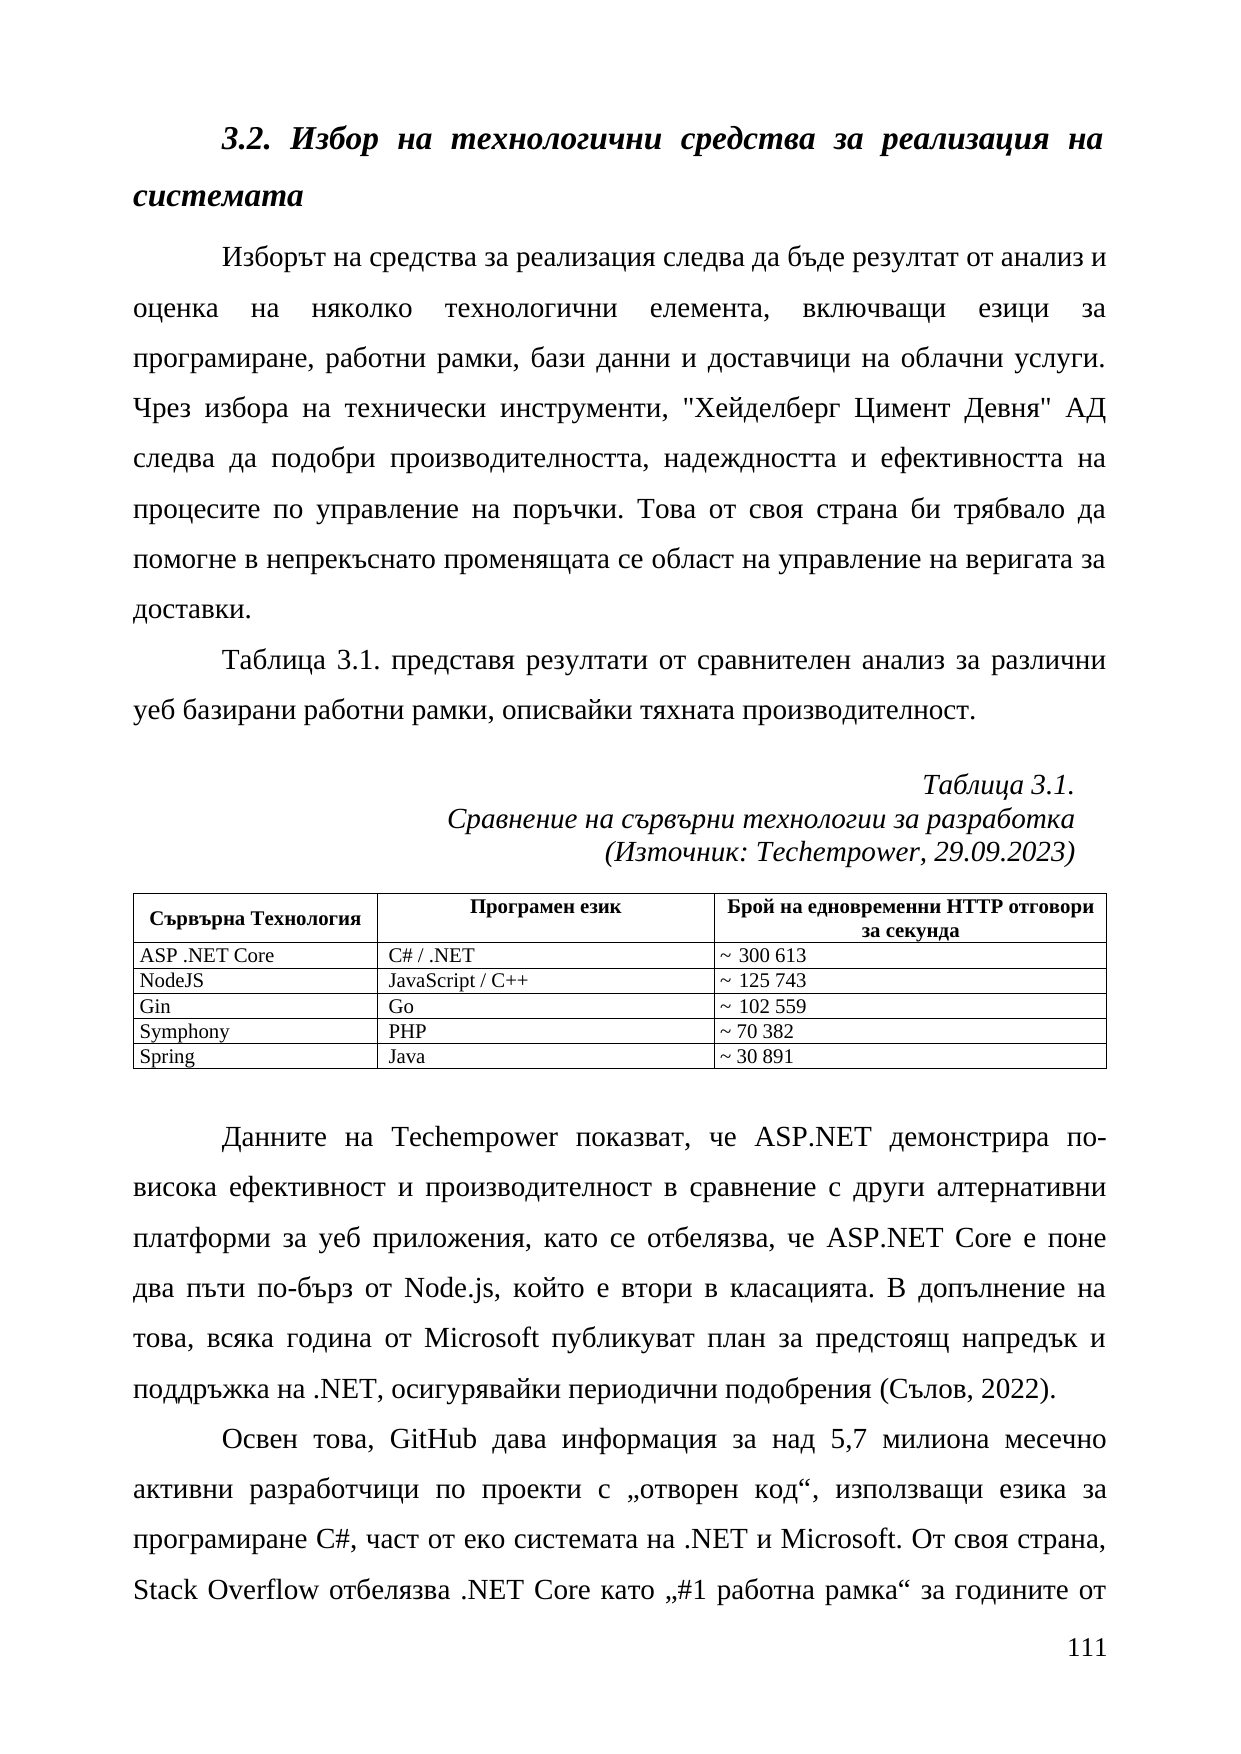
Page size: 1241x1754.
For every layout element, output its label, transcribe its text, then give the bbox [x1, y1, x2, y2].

table_cell ~ 102 559 [715, 994, 1106, 1018]
table_cell NodeJS [134, 969, 377, 992]
table_cell Symphony [134, 1019, 377, 1043]
table_cell JavaScript / C++ [378, 969, 714, 992]
table_cell C# / .NET [378, 943, 714, 967]
table_cell ~ 30 891 [715, 1044, 1106, 1068]
table_header Програмен език [378, 894, 714, 942]
table_cell Java [378, 1044, 714, 1068]
table_cell ~ 300 613 [715, 943, 1106, 967]
table_cell Gin [134, 994, 377, 1018]
text Данните на Techempower показват, че ASP.NET демонстрира по-висока ефективност и производителност в сравнение с други алтернативни платформи за уеб приложения, като се отбелязва, че ASP.NET Core е поне два пъти по-бърз от Node.js, който е втори в класацията. В допълнение на това, всяка година от Microsoft публикуват план за предстоящ напредък и поддръжка на .NET, осигурявайки периодични подобрения (Сълов, 2022). [133, 1119, 1107, 1404]
table_cell PHP [378, 1019, 714, 1043]
table_cell ~ 70 382 [715, 1019, 1106, 1043]
title Таблица 3.1. Сравнение на сървърни технологии за разработка (Източник: Тechempower, 29.09.2023) [192, 767, 1078, 868]
table_cell ASP .NET Core [134, 943, 377, 967]
table_cell Go [378, 994, 714, 1018]
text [133, 1421, 1107, 1606]
text Таблица 3.1. представя резултати от сравнителен анализ за различни уеб базирани работни рамки, описвайки тяхната производителност. [133, 642, 1107, 726]
text Изборът на средства за реализация следва да бъде резултат от анализ и оценка на няколко технологични елемента, включващи езици за програмиране, работни рамки, бази данни и доставчици на облачни услуги. Чрез избора на технически инструменти, "Хейделберг Цимент Девня" АД следва да подобри производителността, надеждността и ефективността на процесите по управление на поръчки. Това от своя страна би трябвало да помогне в непрекъснато променящата се област на управление на веригата за доставки. [133, 239, 1107, 625]
table_header Сървърна Технология [134, 894, 377, 942]
table_header Брой на едновременни HTTP отговори за секунда [715, 894, 1106, 942]
subtitle 3.2. Избор на технологични средства за реализация на системата [133, 118, 1107, 214]
table_cell Spring [134, 1044, 377, 1068]
table_cell ~ 125 743 [715, 969, 1106, 992]
